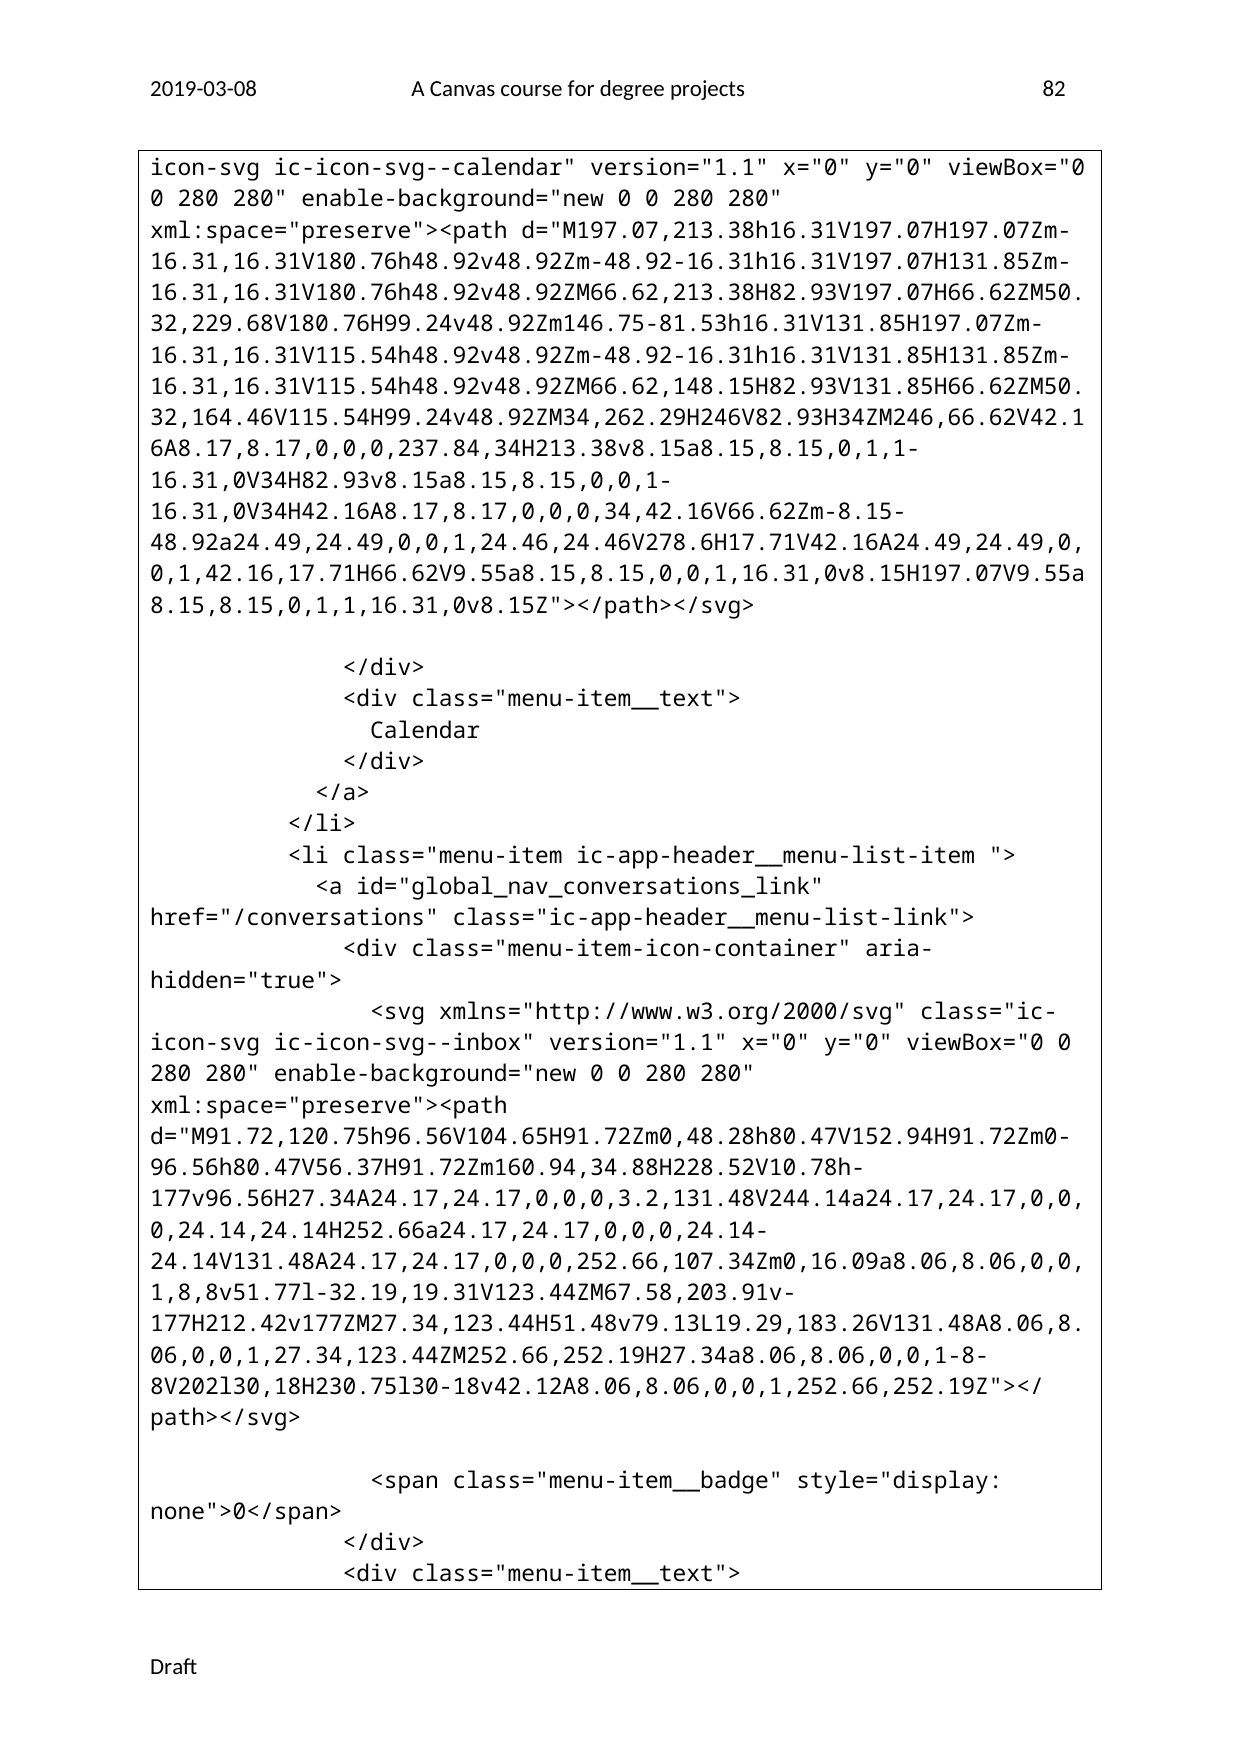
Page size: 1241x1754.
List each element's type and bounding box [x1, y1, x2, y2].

table_header [139, 151, 1101, 1588]
